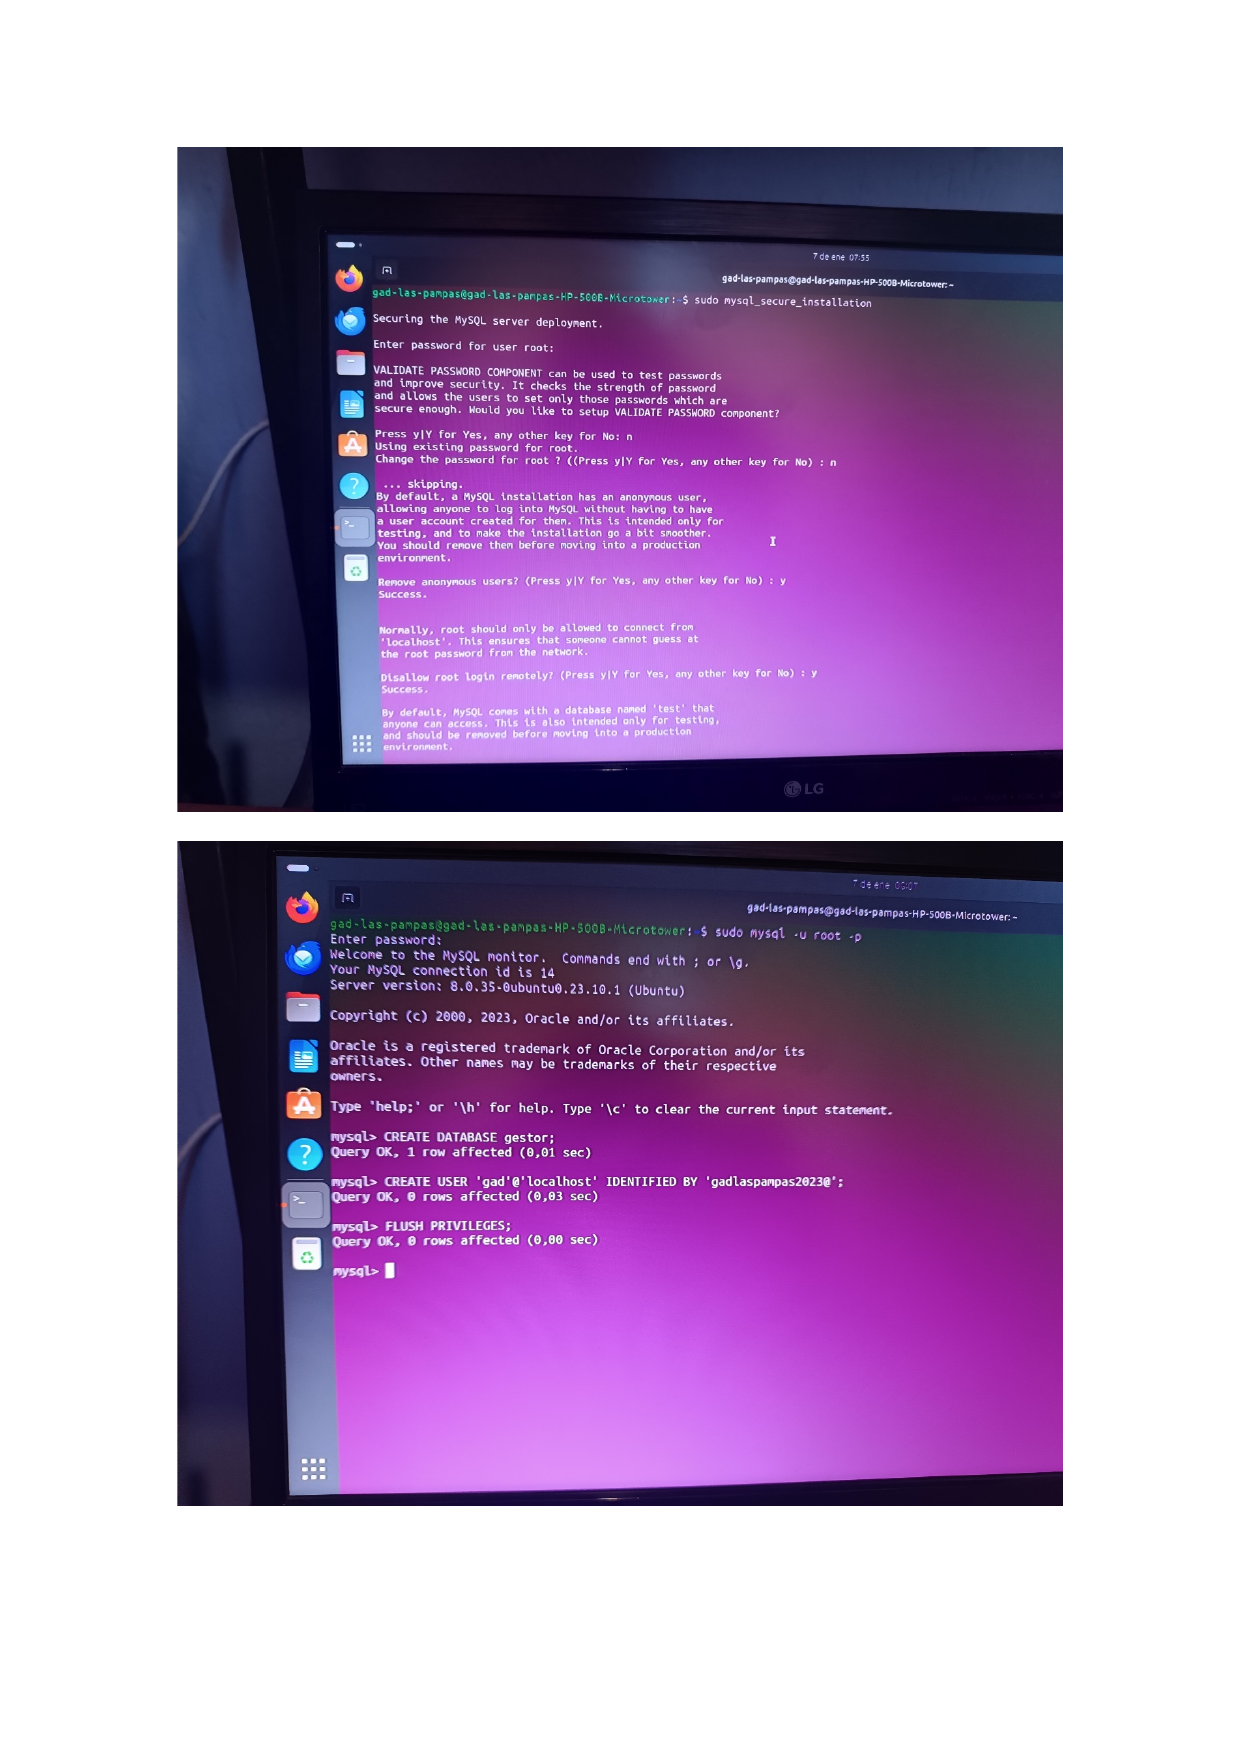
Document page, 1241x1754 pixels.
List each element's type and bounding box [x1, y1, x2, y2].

picture [177, 841, 1063, 1506]
picture [177, 147, 1063, 812]
